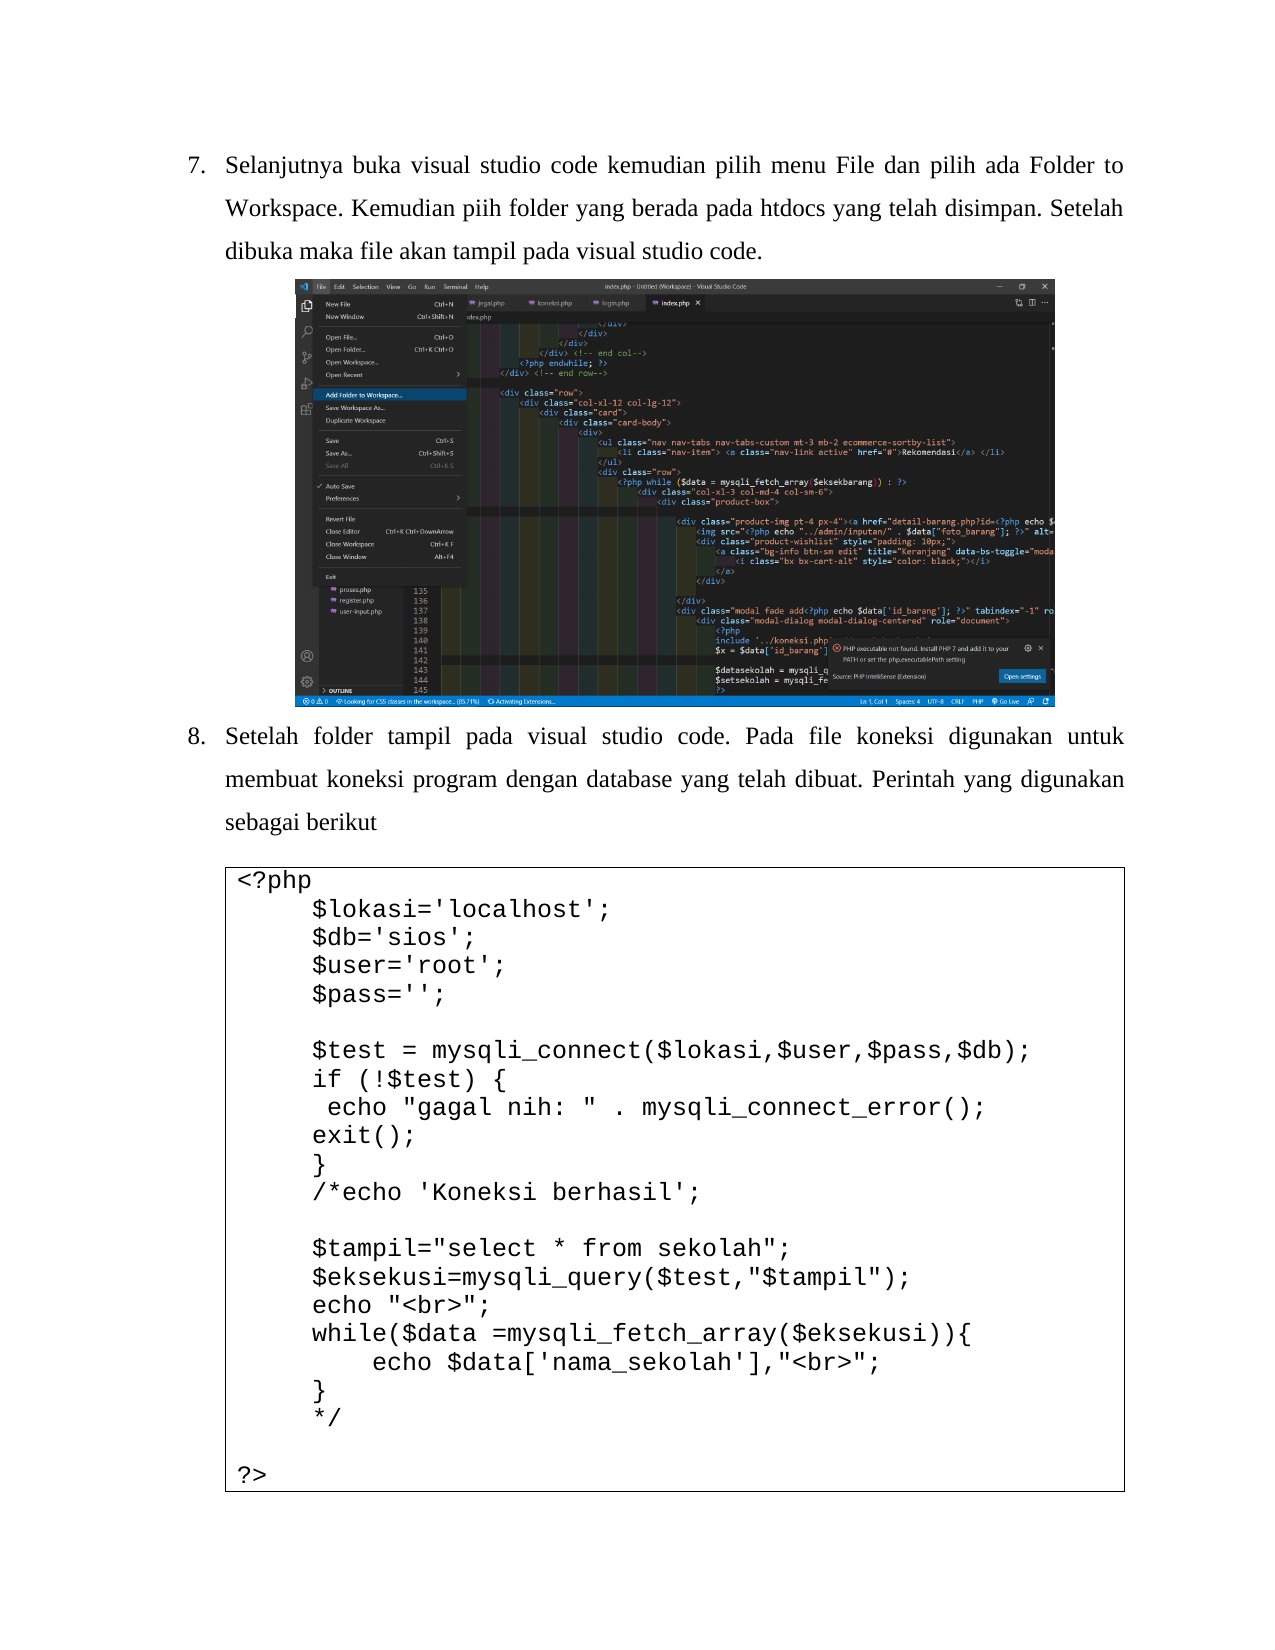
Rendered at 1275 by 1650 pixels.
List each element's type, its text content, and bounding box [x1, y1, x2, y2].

list Selanjutnya buka visual studio code kemudian pilih menu File dan pilih ada Folder to Workspace. Kemudian piih folder yang berada pada htdocs yang telah disimpan. Setelah dibuka maka file akan tampil pada visual studio code. [187, 150, 1125, 265]
picture [295, 279, 1055, 707]
table_header <?php $lokasi='localhost'; $db='sios'; $user='root'; $pass=''; $test = mysqli_connect($lokasi,$user,$pass,$db); if (!$test) { echo "gagal nih: " . mysqli_connect_error(); exit(); } /*echo 'Koneksi berhasil'; $tampil="select * from sekolah"; $eksekusi=mysqli_query($test,"$tampil"); echo "<br>"; while($data =mysqli_fetch_array($eksekusi)){ echo $data['nama_sekolah'],"<br>"; } */ ?> [226, 868, 1124, 1491]
list Setelah folder tampil pada visual studio code. Pada file koneksi digunakan untuk membuat koneksi program dengan database yang telah dibuat. Perintah yang digunakan sebagai berikut [187, 721, 1125, 836]
